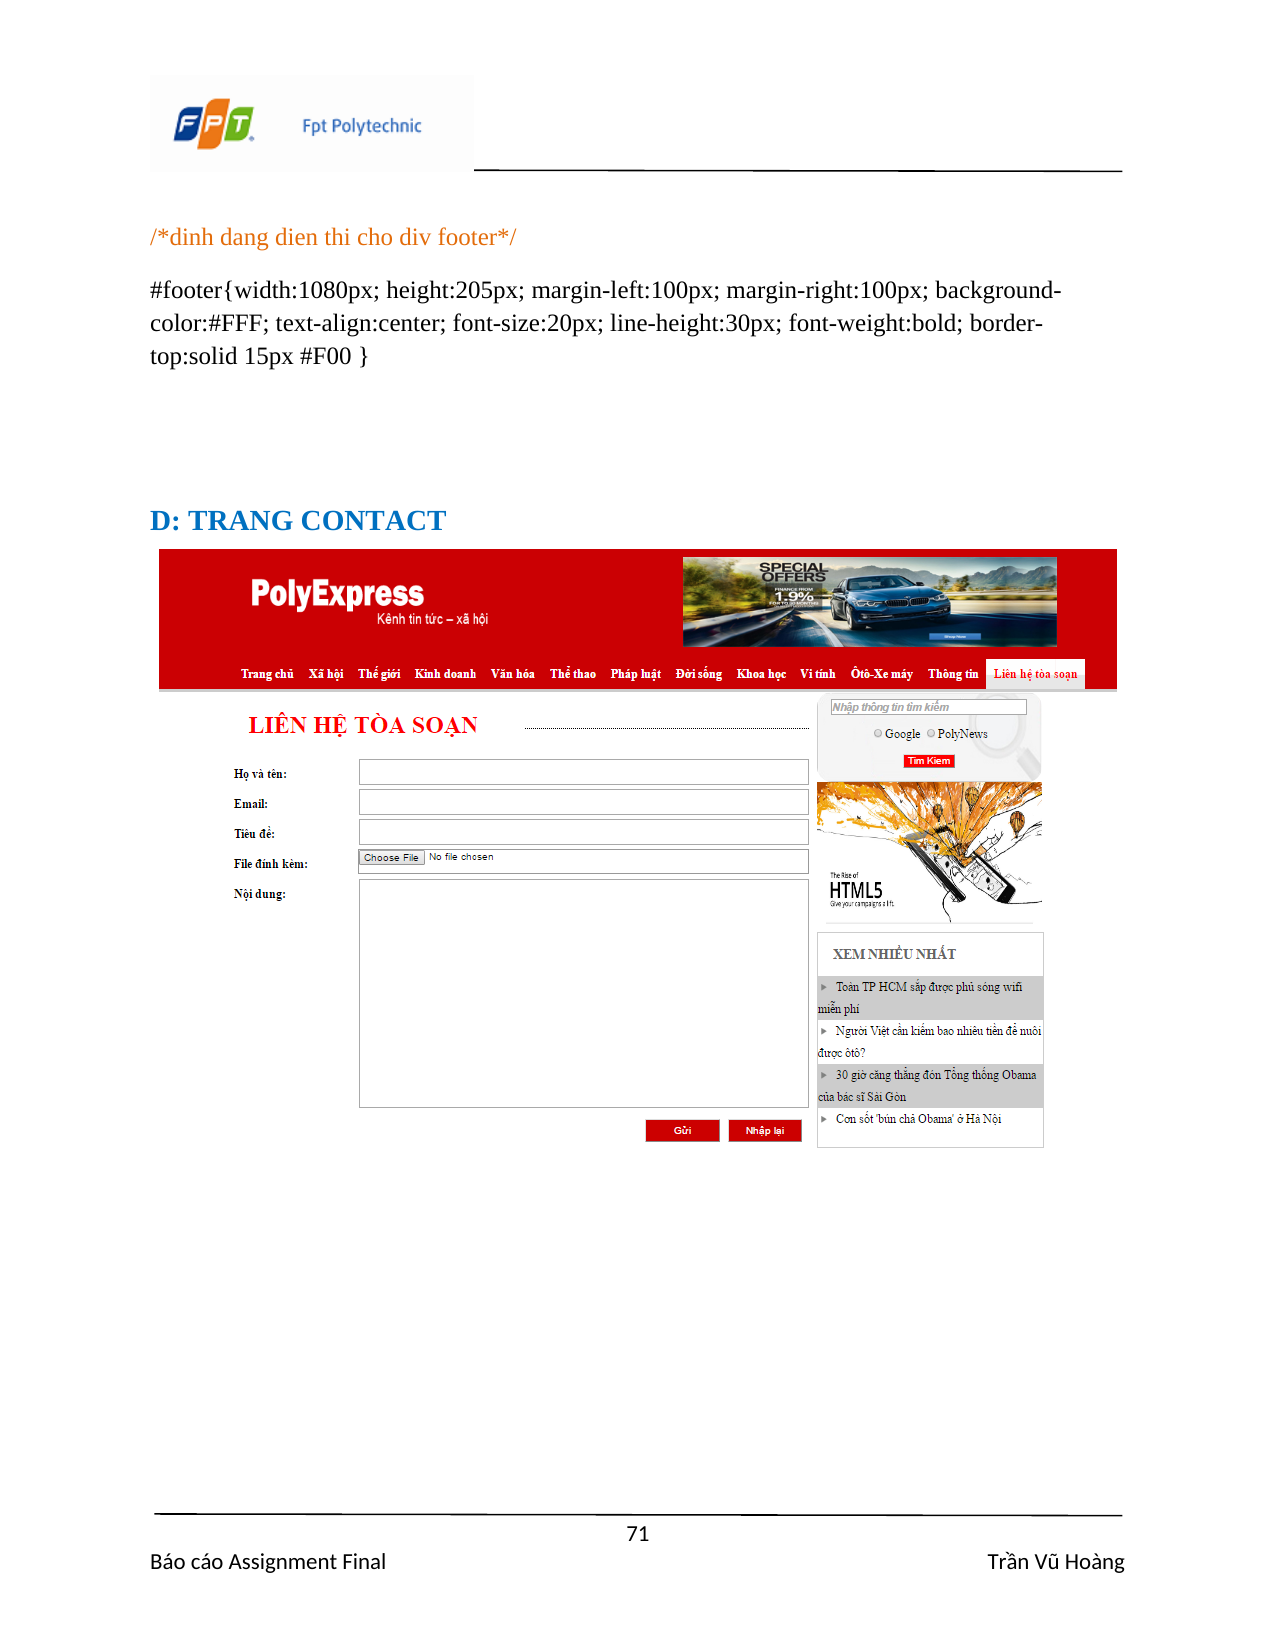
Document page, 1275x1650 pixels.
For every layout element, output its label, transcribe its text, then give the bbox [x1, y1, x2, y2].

text #footer{width:1080px; height:205px; margin-left:100px; margin-right:100px; background-color:#FFF; text-align:center; font-size:20px; line-height:30px; font-weight:bold; border-top:solid 15px #F00 } [150, 275, 1125, 370]
subtitle D: TRANG CONTACT [150, 503, 1125, 537]
picture [150, 549, 1125, 1153]
picture [150, 75, 474, 172]
text /*dinh dang dien thi cho div footer*/ [150, 222, 1125, 250]
